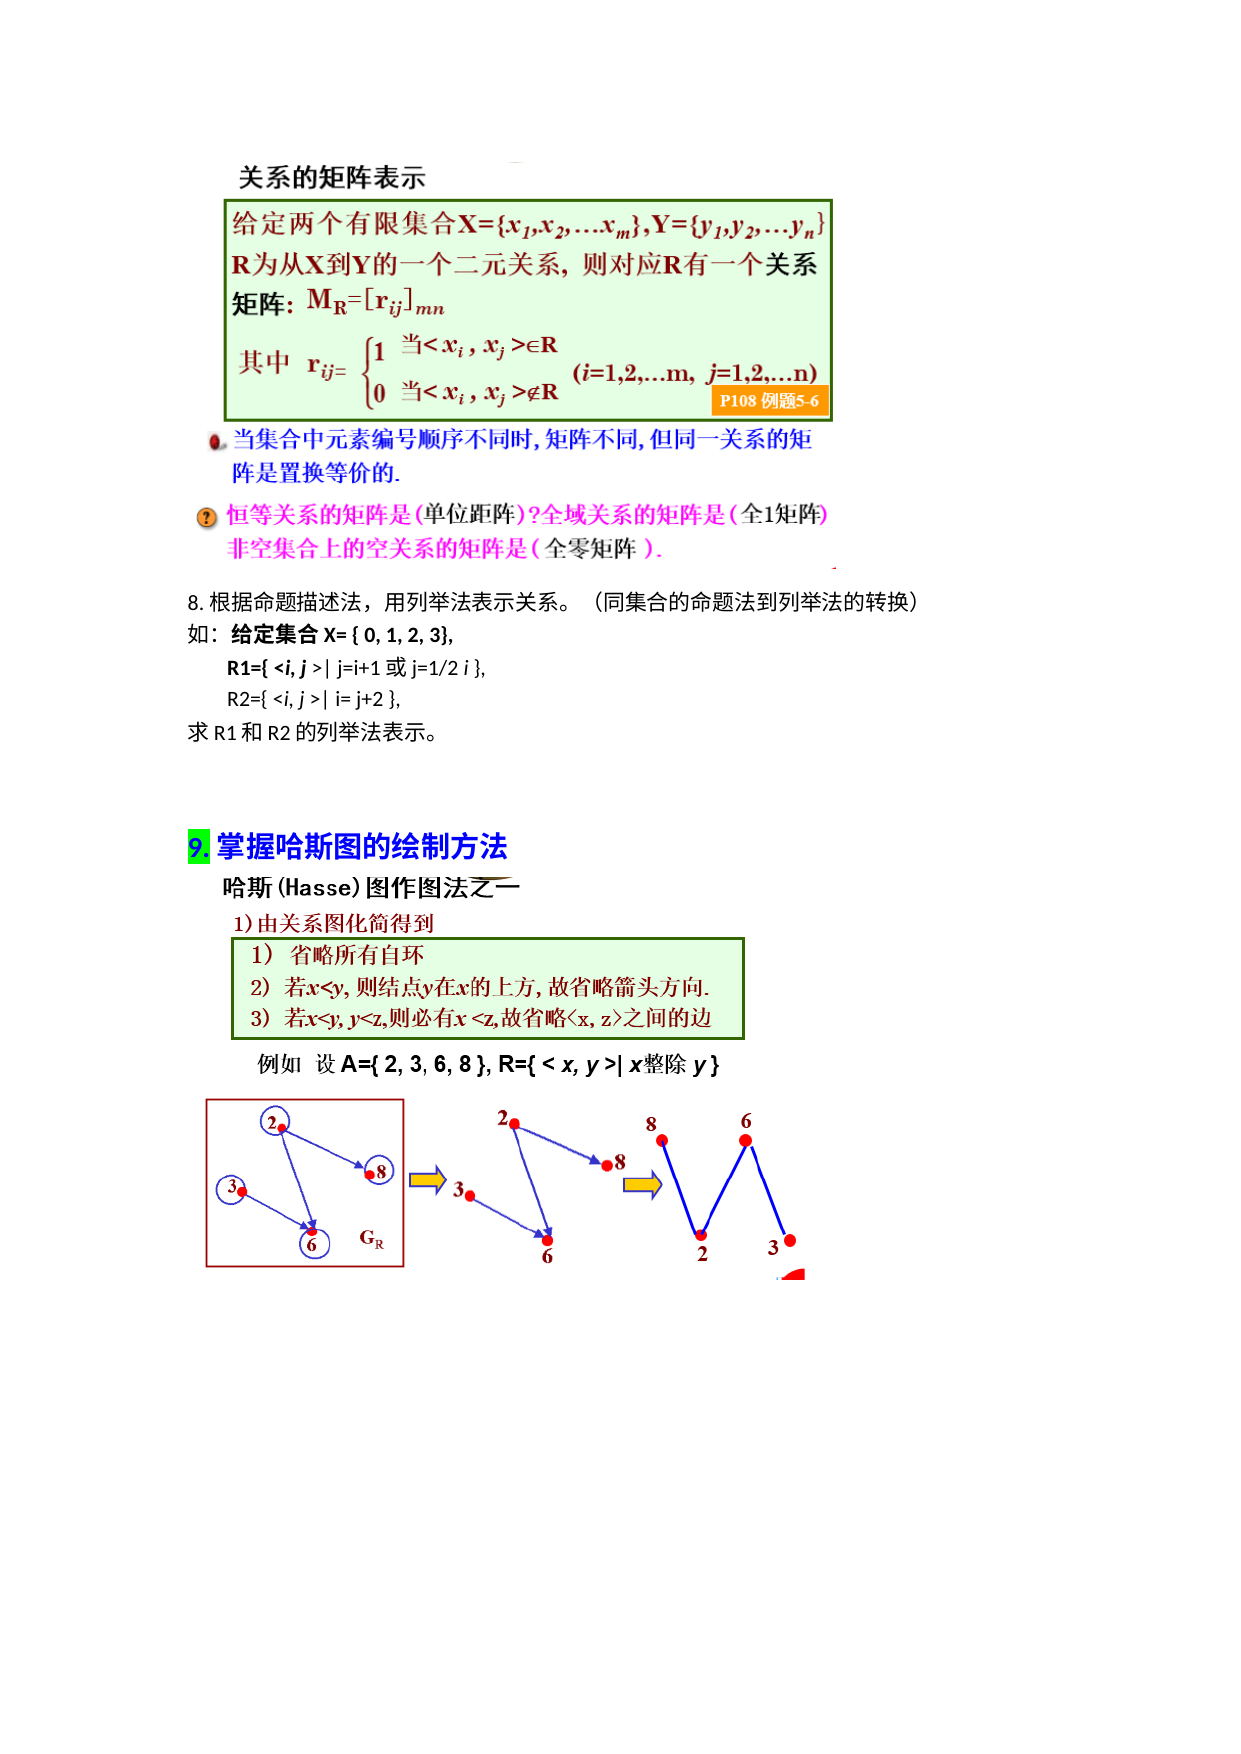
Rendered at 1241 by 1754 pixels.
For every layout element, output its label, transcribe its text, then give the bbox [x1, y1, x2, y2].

text 求R1和R2的列举法表示。 [187, 714, 1053, 747]
text R1={ <i, j >| j=i+1或 j=1/2 i }, [187, 649, 1053, 682]
text R2={ <i, j >| i= j+2 }, [187, 682, 1053, 714]
text 如：给定集合 X= { 0, 1, 2, 3}, [187, 617, 1053, 649]
picture [187, 877, 805, 1280]
text 8. 根据命题描述法，用列举法表示关系。（同集合的命题法到列举法的转换） [187, 584, 1053, 617]
text 9. 掌握哈斯图的绘制方法 [187, 812, 1053, 877]
picture [187, 162, 836, 569]
